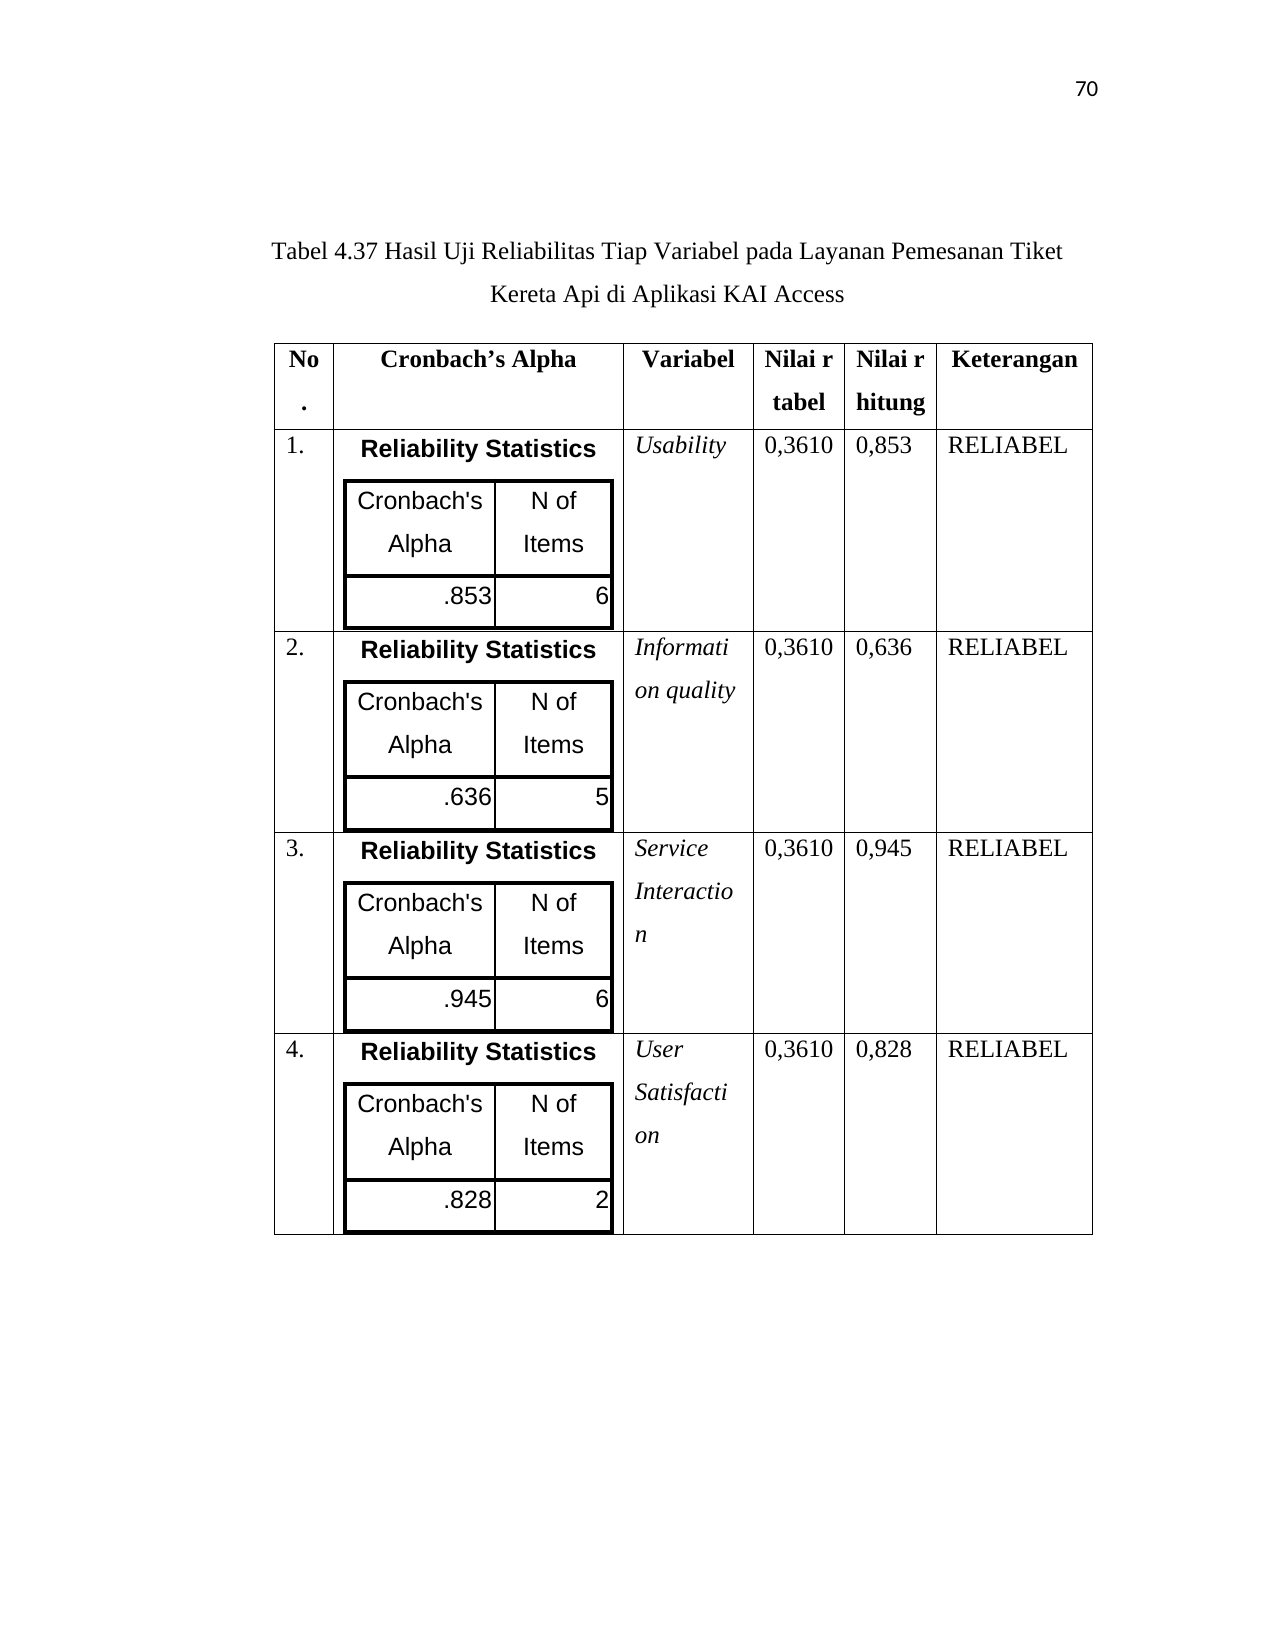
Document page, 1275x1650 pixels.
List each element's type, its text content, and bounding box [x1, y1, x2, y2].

table_header No. [275, 344, 333, 429]
table_cell 0,3610 [754, 833, 844, 1033]
table_cell Service Interaction [624, 833, 753, 1033]
table_cell User Satisfaction [624, 1034, 753, 1234]
table_cell Usability [624, 430, 753, 631]
table_cell [334, 1034, 345, 1234]
table_cell [334, 430, 623, 631]
table_cell [334, 833, 345, 1033]
table_cell [612, 833, 623, 1033]
table_header Nilai r tabel [754, 344, 844, 429]
table_cell 0,828 [845, 1034, 936, 1234]
table_header Cronbach’s Alpha [334, 344, 623, 429]
table_cell [334, 632, 345, 832]
table_cell RELIABEL [937, 430, 1092, 631]
table_cell 1. [275, 430, 333, 631]
table_cell 0,3610 [754, 430, 844, 631]
table_cell 0,636 [845, 632, 936, 832]
table_cell RELIABEL [937, 833, 1092, 1033]
table_cell 4. [275, 1034, 333, 1234]
table_cell 0,853 [845, 430, 936, 631]
table_header Variabel [624, 344, 753, 429]
table_cell 3. [275, 833, 333, 1033]
table_cell 0,3610 [754, 1034, 844, 1234]
table_cell RELIABEL [937, 632, 1092, 832]
table_header Nilai r hitung [845, 344, 936, 429]
table_cell [612, 632, 623, 832]
table_cell RELIABEL [937, 1034, 1092, 1234]
table_cell [612, 1034, 623, 1234]
table_cell Information quality [624, 632, 753, 832]
table_cell 2. [275, 632, 333, 832]
table_cell 0,945 [845, 833, 936, 1033]
table_header Keterangan [937, 344, 1092, 429]
table_cell 0,3610 [754, 632, 844, 832]
